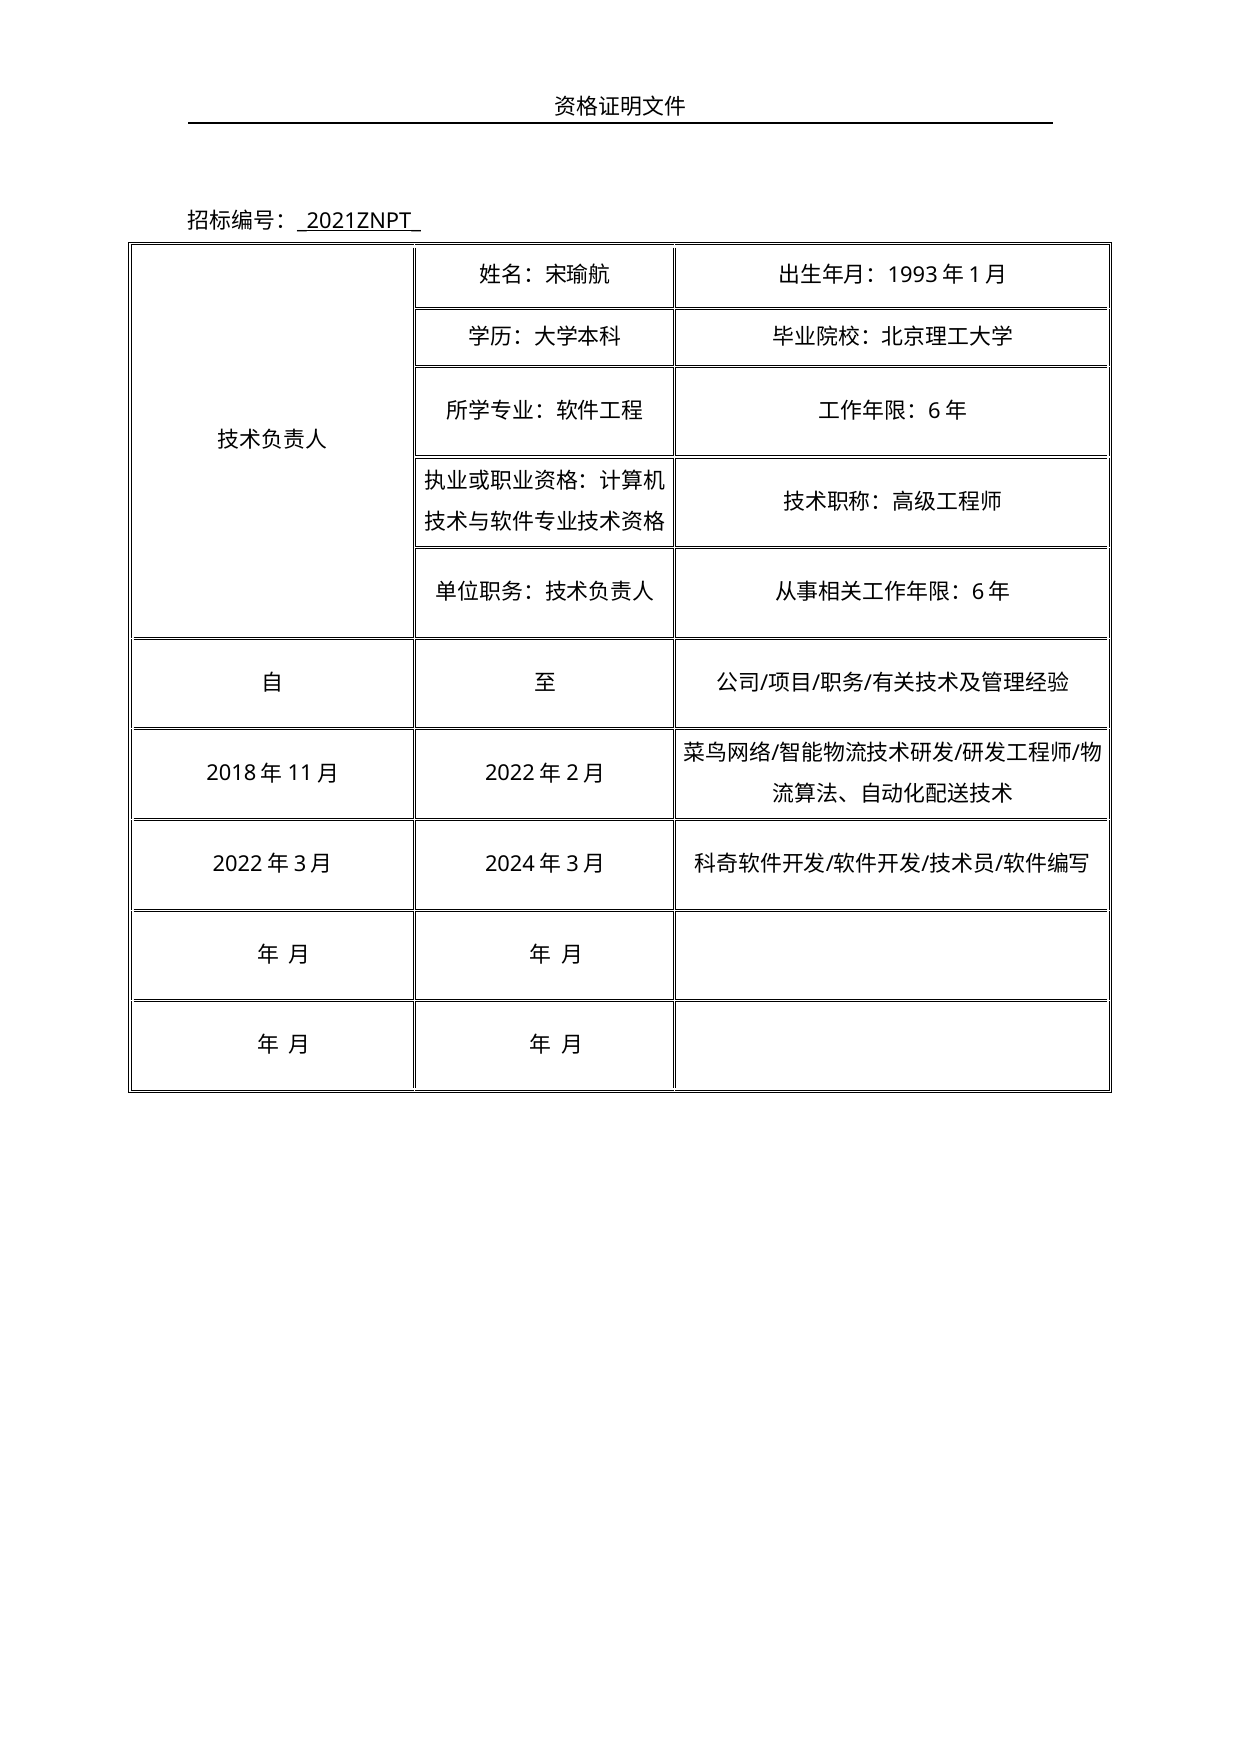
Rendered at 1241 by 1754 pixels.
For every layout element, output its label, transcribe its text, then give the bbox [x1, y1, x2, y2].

table_cell 从事相关工作年限：6年 [675, 546, 1110, 637]
table_cell 年 月 [130, 999, 415, 1090]
table_cell [676, 909, 1109, 999]
table_cell 年 月 [415, 999, 675, 1090]
table_cell 2022年 3月 [130, 818, 415, 908]
table_cell 年 月 [416, 912, 673, 999]
table_cell 毕业院校：北京理工大学 [676, 307, 1109, 365]
table_header 姓名：宋瑜航 [415, 243, 675, 307]
table_header 出生年月：1993年1月 [675, 245, 1109, 307]
table_cell 至 [416, 640, 673, 727]
table_cell 所学专业：软件工程 [416, 368, 673, 455]
table_cell 年 月 [132, 909, 413, 999]
table_cell 2024年 3月 [416, 821, 673, 908]
table_cell 自 [132, 637, 413, 727]
table_cell 科奇软件开发/软件开发/技术员/软件编写 [675, 818, 1110, 908]
table_cell 工作年限：6年 [676, 365, 1109, 455]
table_cell 菜鸟网络/智能物流技术研发/研发工程师/物流算法、自动化配送技术 [675, 727, 1110, 818]
table_cell 技术职称：高级工程师 [675, 455, 1110, 546]
text 招标编号：_2021ZNPT_ [187, 202, 1053, 234]
table_cell 2018年 11月 [130, 727, 415, 818]
table_cell 学历：大学本科 [416, 310, 673, 365]
table_cell 执业或职业资格：计算机技术与软件专业技术资格 [416, 459, 673, 546]
table_cell 公司/项目/职务/有关技术及管理经验 [676, 637, 1109, 727]
table_cell 2022年 2月 [416, 730, 673, 818]
table_cell 单位职务：技术负责人 [416, 549, 673, 637]
table_cell [675, 999, 1110, 1090]
table_header 技术负责人 [130, 243, 415, 637]
